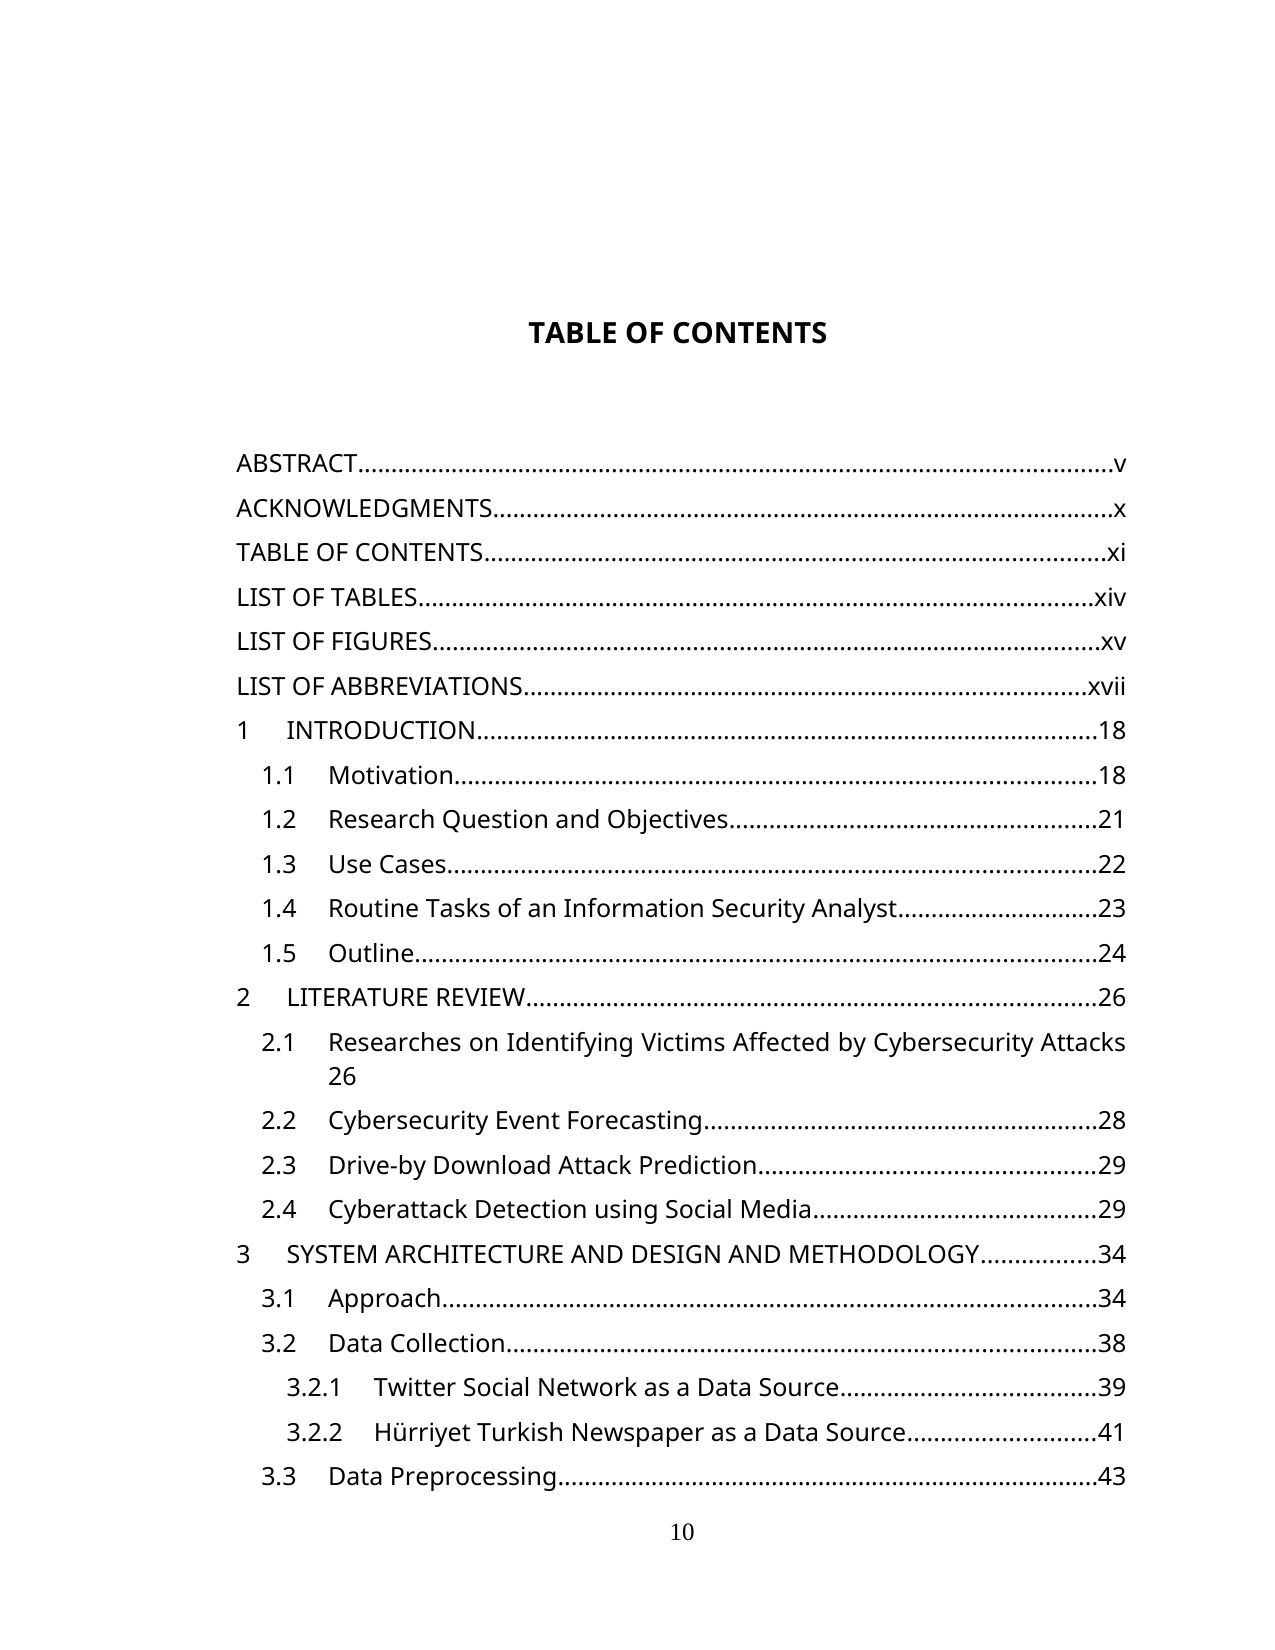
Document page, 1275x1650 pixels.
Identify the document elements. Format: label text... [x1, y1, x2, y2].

subtitle TABLE OF CONTENTS [259, 312, 1097, 352]
